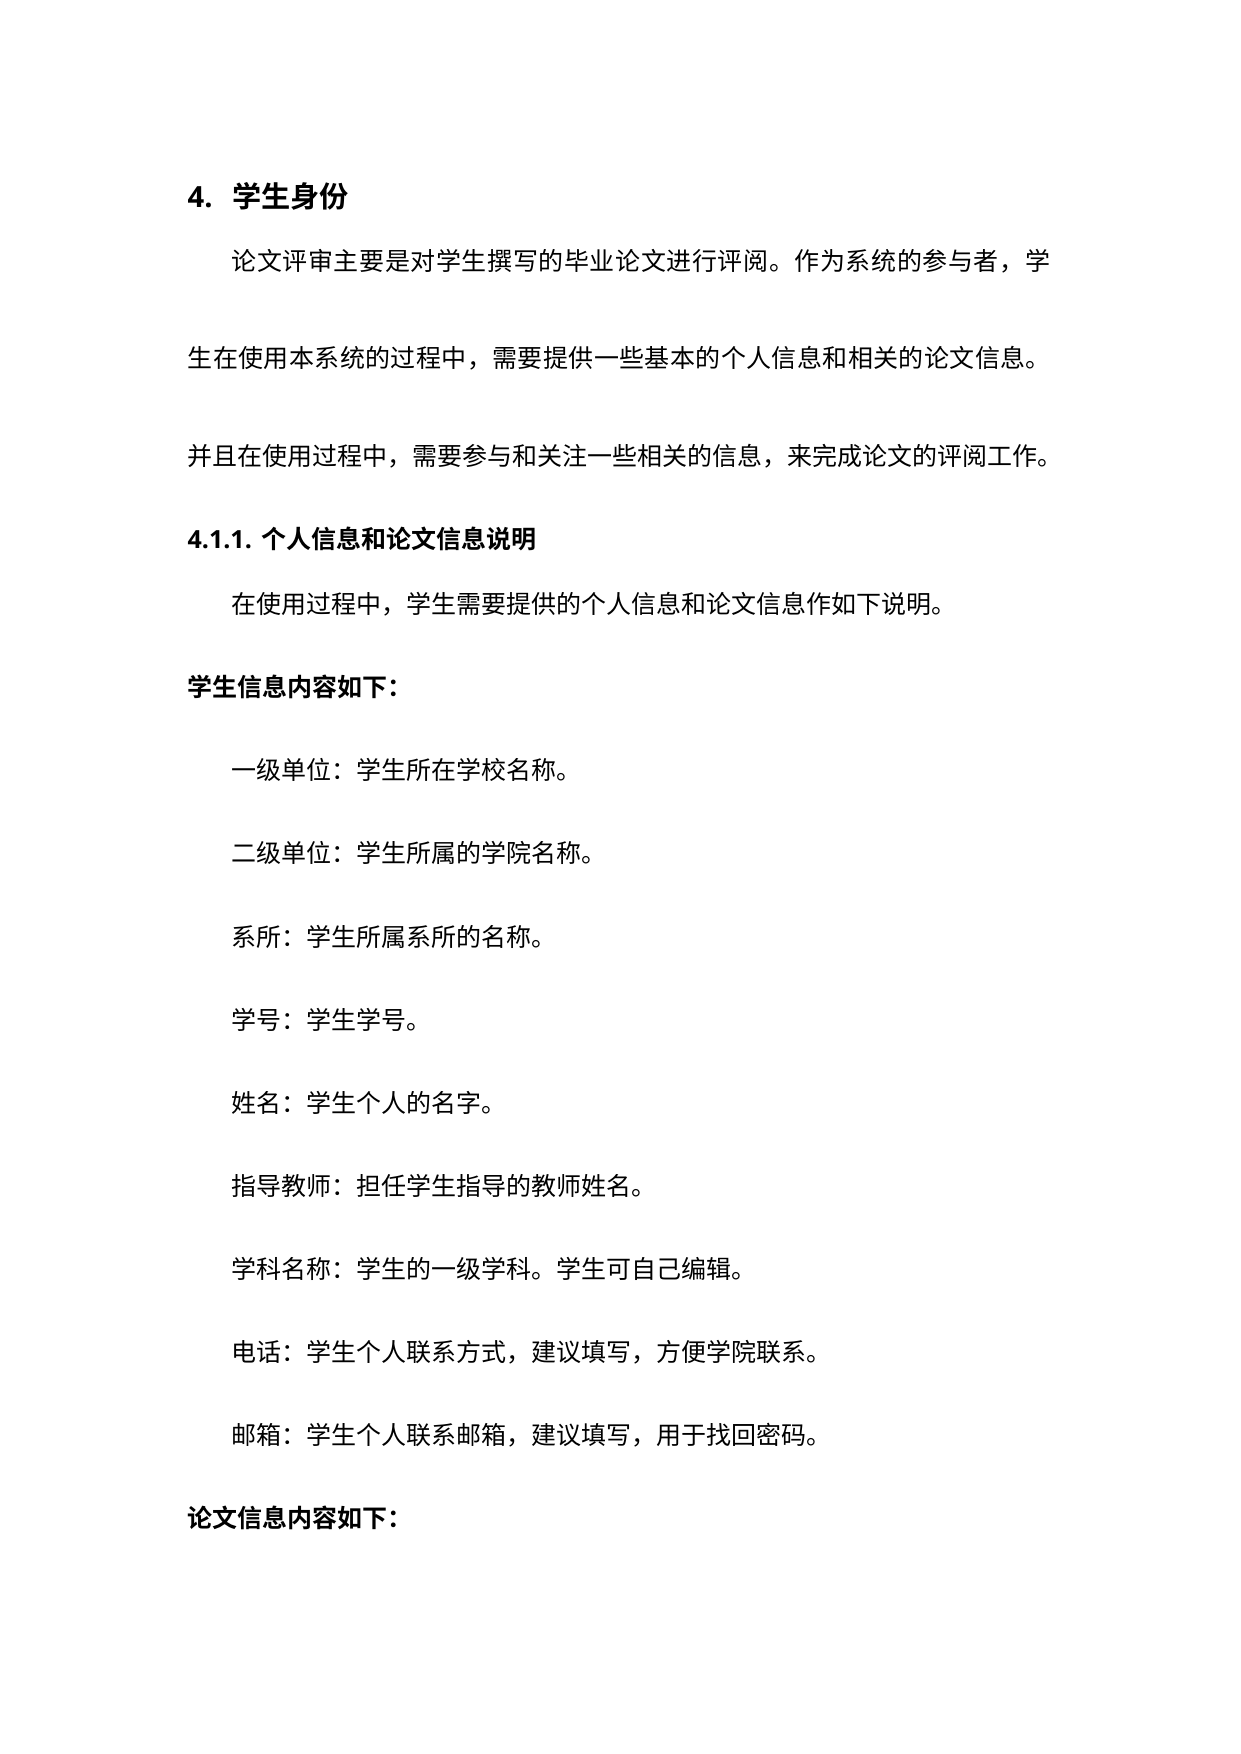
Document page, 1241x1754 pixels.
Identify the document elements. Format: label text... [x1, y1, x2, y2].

text 指导教师：担任学生指导的教师姓名。 [187, 1152, 1053, 1217]
list 个人信息和论文信息说明 [187, 505, 1053, 570]
text 学科名称：学生的一级学科。学生可自己编辑。 [187, 1235, 1053, 1300]
text 姓名：学生个人的名字。 [187, 1069, 1053, 1134]
list 学生身份 [187, 162, 1053, 227]
text 论文信息内容如下： [187, 1484, 1053, 1549]
text 在使用过程中，学生需要提供的个人信息和论文信息作如下说明。 [187, 570, 1053, 635]
text 电话：学生个人联系方式，建议填写，方便学院联系。 [187, 1318, 1053, 1383]
text 学号：学生学号。 [187, 986, 1053, 1051]
text 系所：学生所属系所的名称。 [187, 903, 1053, 968]
text 学生信息内容如下： [187, 653, 1053, 718]
text 一级单位：学生所在学校名称。 [187, 736, 1053, 801]
text 论文评审主要是对学生撰写的毕业论文进行评阅。作为系统的参与者，学生在使用本系统的过程中，需要提供一些基本的个人信息和相关的论文信息。并且在使用过程中，需要参与和关注一些相关的信息，来完成论文的评阅工作。 [187, 227, 1053, 487]
text 邮箱：学生个人联系邮箱，建议填写，用于找回密码。 [187, 1401, 1053, 1466]
text 二级单位：学生所属的学院名称。 [187, 819, 1053, 884]
